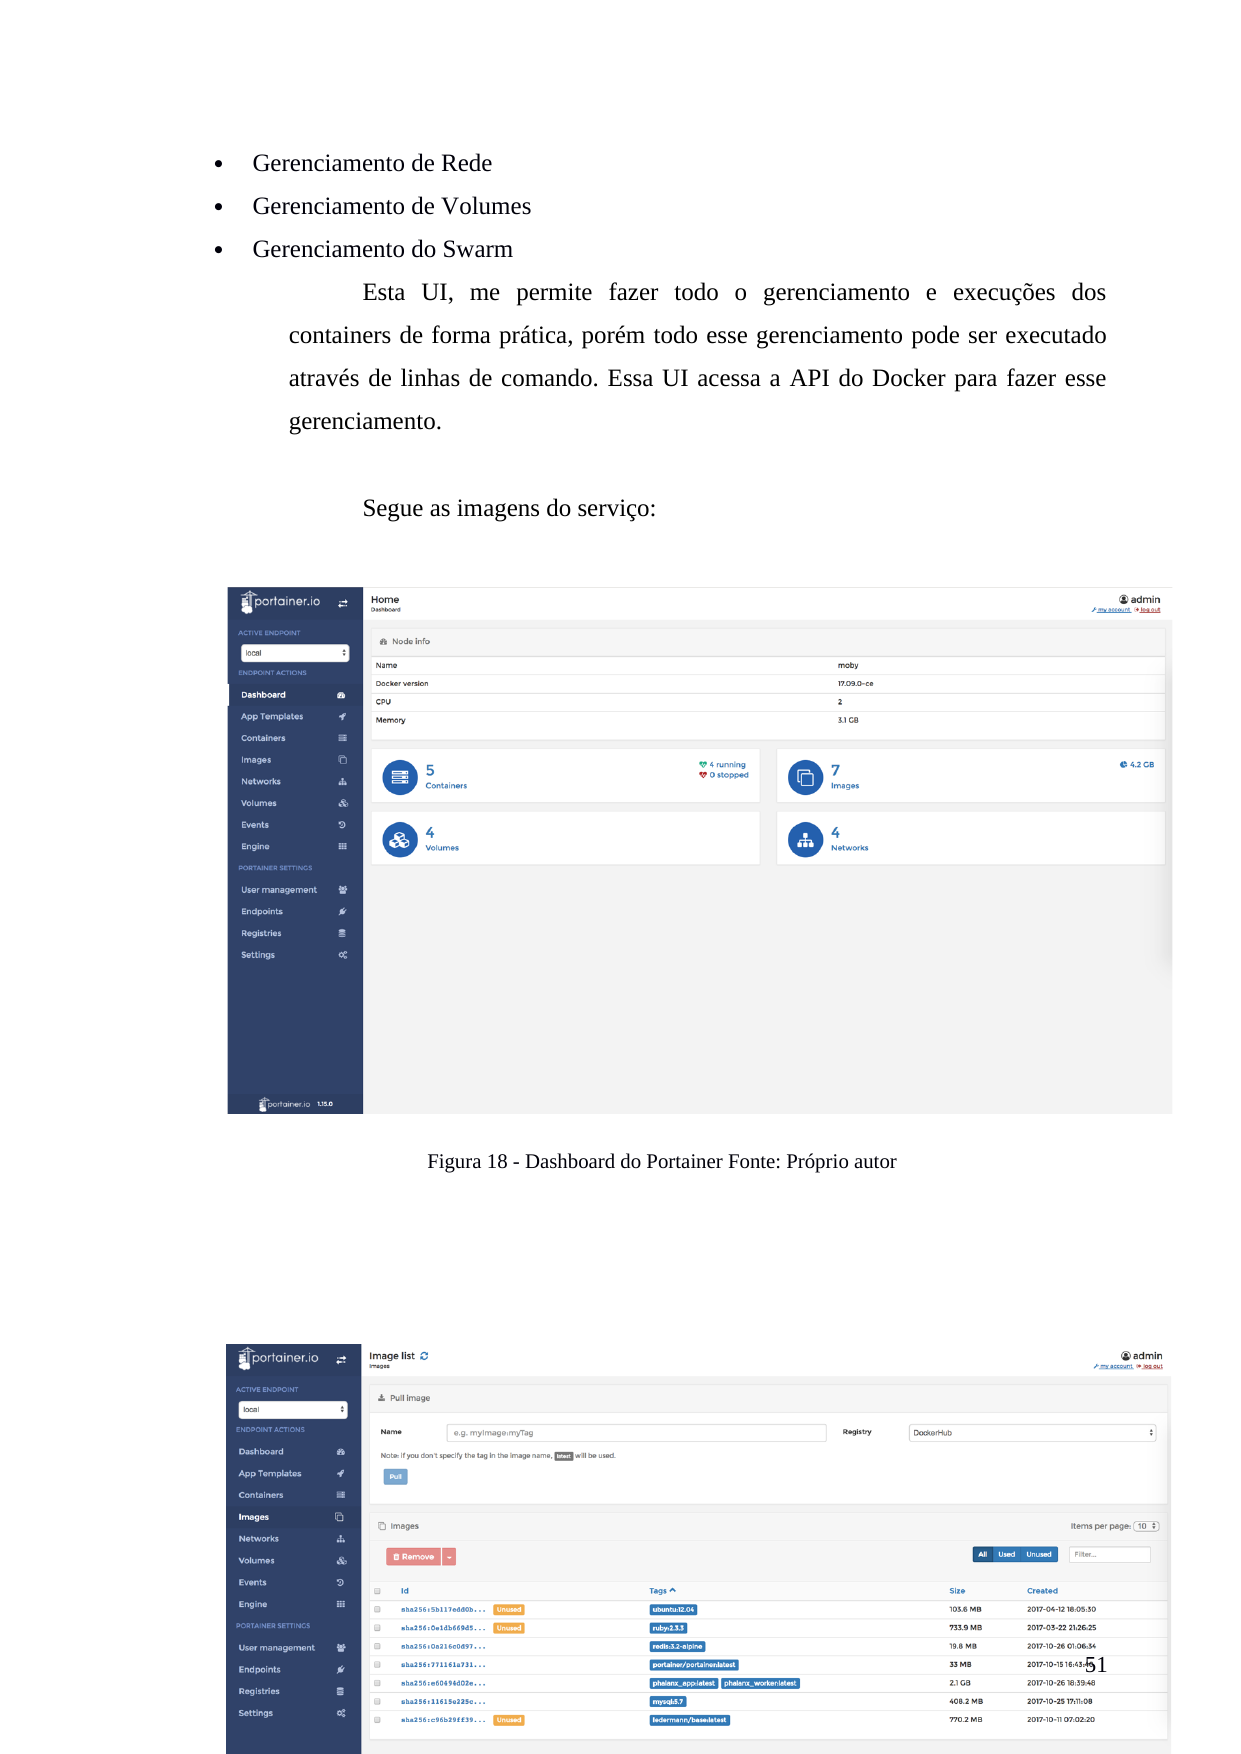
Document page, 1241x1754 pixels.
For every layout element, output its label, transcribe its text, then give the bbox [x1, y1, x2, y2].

picture [226, 1344, 1172, 1754]
list Gerenciamento de Rede [215, 148, 1107, 176]
text Segue as imagens do serviço: [288, 493, 1107, 521]
picture [227, 587, 1173, 1114]
list Gerenciamento de Volumes [215, 191, 1107, 219]
text Esta UI, me permite fazer todo o gerenciamento e execuções dos containers de forma prática, porém todo esse gerenciamento pode ser executado através de linhas de comando. Essa UI acessa a API do Docker para fazer esse gerenciamento. [288, 277, 1107, 435]
list Gerenciamento do Swarm [215, 234, 1107, 263]
